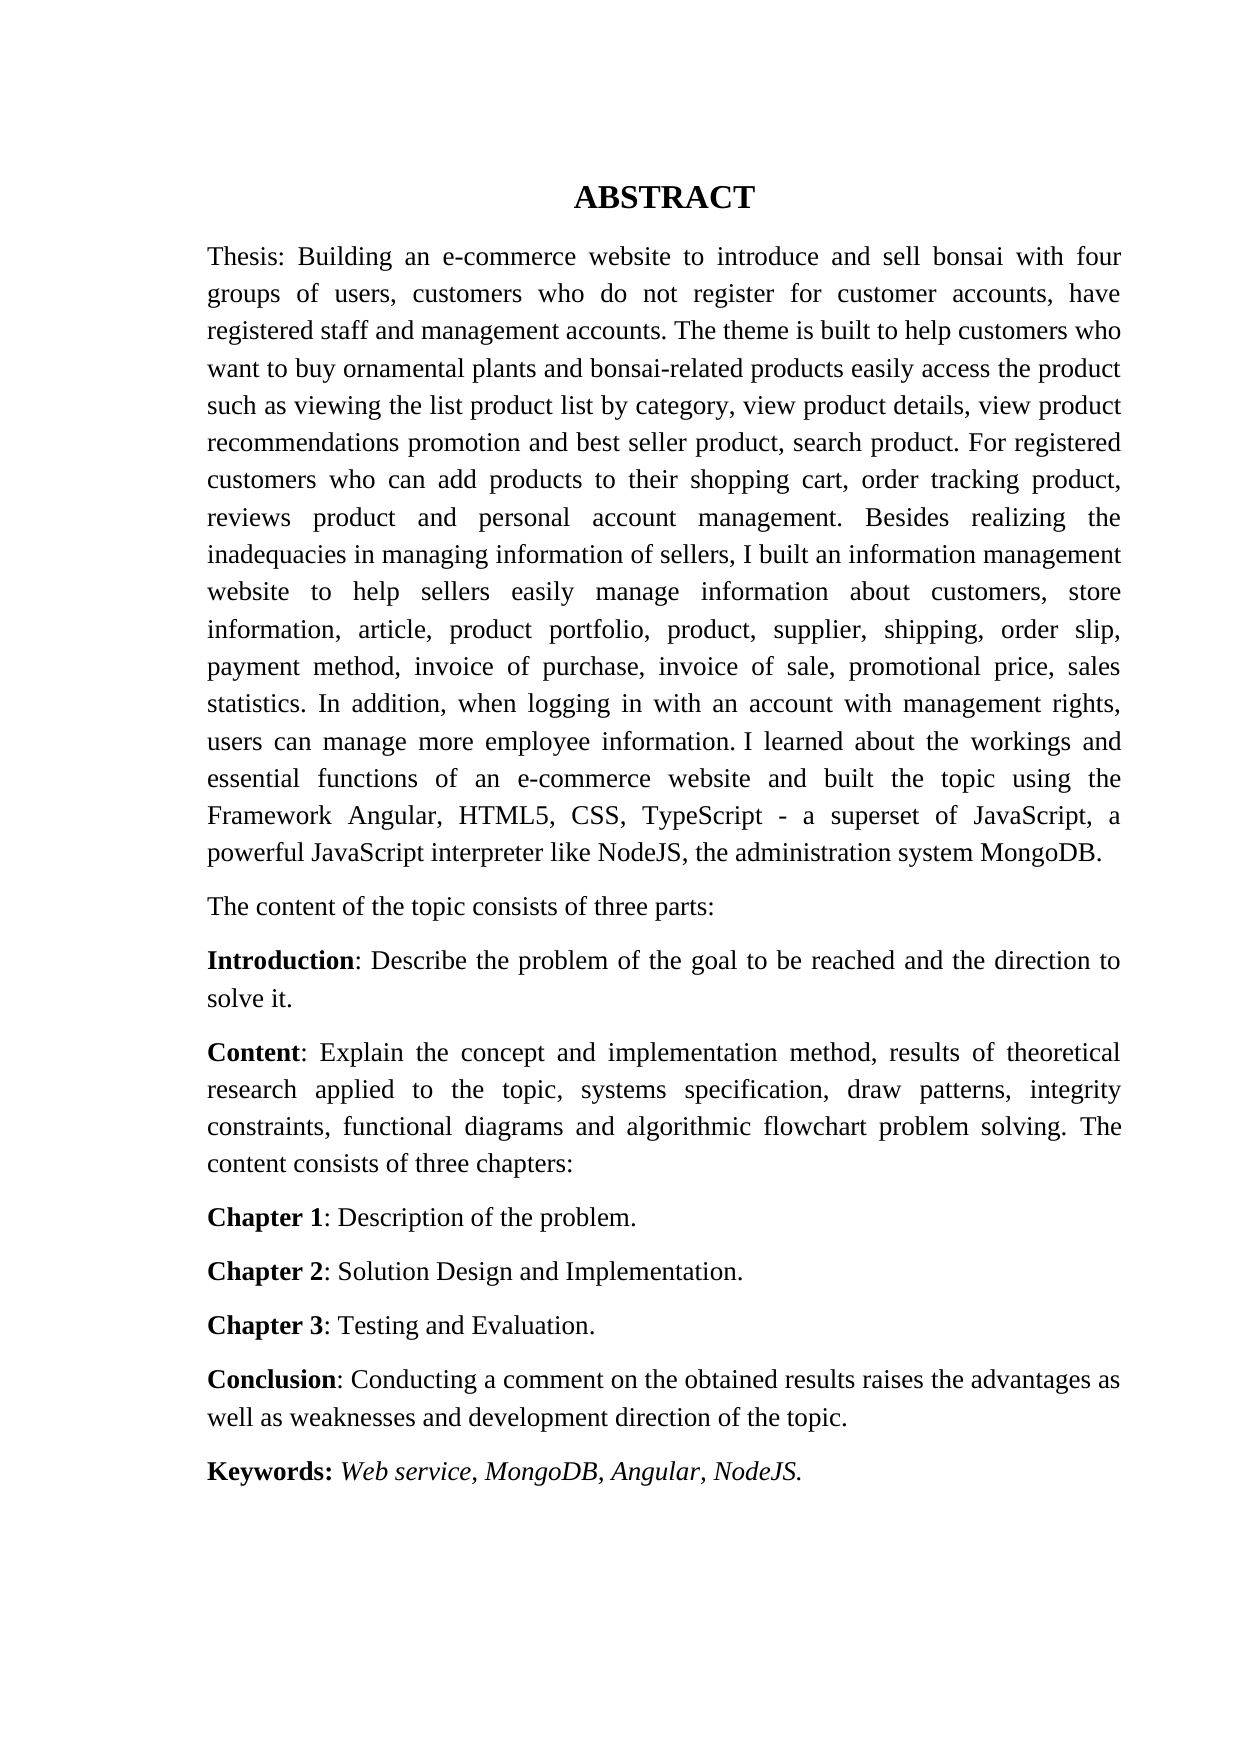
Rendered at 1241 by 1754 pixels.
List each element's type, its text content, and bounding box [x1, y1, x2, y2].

text Chapter 2: Solution Design and Implementation. [207, 1255, 1122, 1287]
text Chapter 1: Description of the problem. [207, 1201, 1122, 1233]
text Introduction: Describe the problem of the goal to be reached and the direction to solve it. [207, 944, 1122, 1013]
text ABSTRACT [207, 177, 1122, 216]
text Chapter 3: Testing and Evaluation. [207, 1309, 1122, 1341]
text Thesis: Building an e-commerce website to introduce and sell bonsai with four groups of users, customers who do not register for customer accounts, have registered staff and management accounts. The theme is built to help customers who want to buy ornamental plants and bonsai-related products easily access the product such as viewing the list product list by category, view product details, view product recommendations promotion and best seller product, search product. For registered customers who can add products to their shopping cart, order tracking product, reviews product and personal account management. Besides realizing the inadequacies in managing information of sellers, I built an information management website to help sellers easily manage information about customers, store information, article, product portfolio, product, supplier, shipping, order slip, payment method, invoice of purchase, invoice of sale, promotional price, sales statistics. In addition, when logging in with an account with management rights, users can manage more employee information. I learned about the workings and essential functions of an e-commerce website and built the topic using the Framework Angular, HTML5, CSS, TypeScript - a superset of JavaScript, a powerful JavaScript interpreter like NodeJS, the administration system MongoDB. [207, 240, 1122, 868]
text The content of the topic consists of three parts: [207, 890, 1122, 922]
text Content: Explain the concept and implementation method, results of theoretical research applied to the topic, systems specification, draw patterns, integrity constraints, functional diagrams and algorithmic flowchart problem solving. The content consists of three chapters: [207, 1036, 1122, 1179]
text Conclusion: Conducting a comment on the obtained results raises the advantages as well as weaknesses and development direction of the topic. [207, 1363, 1122, 1432]
text Keywords: Web service, MongoDB, Angular, NodeJS. [207, 1454, 1122, 1486]
